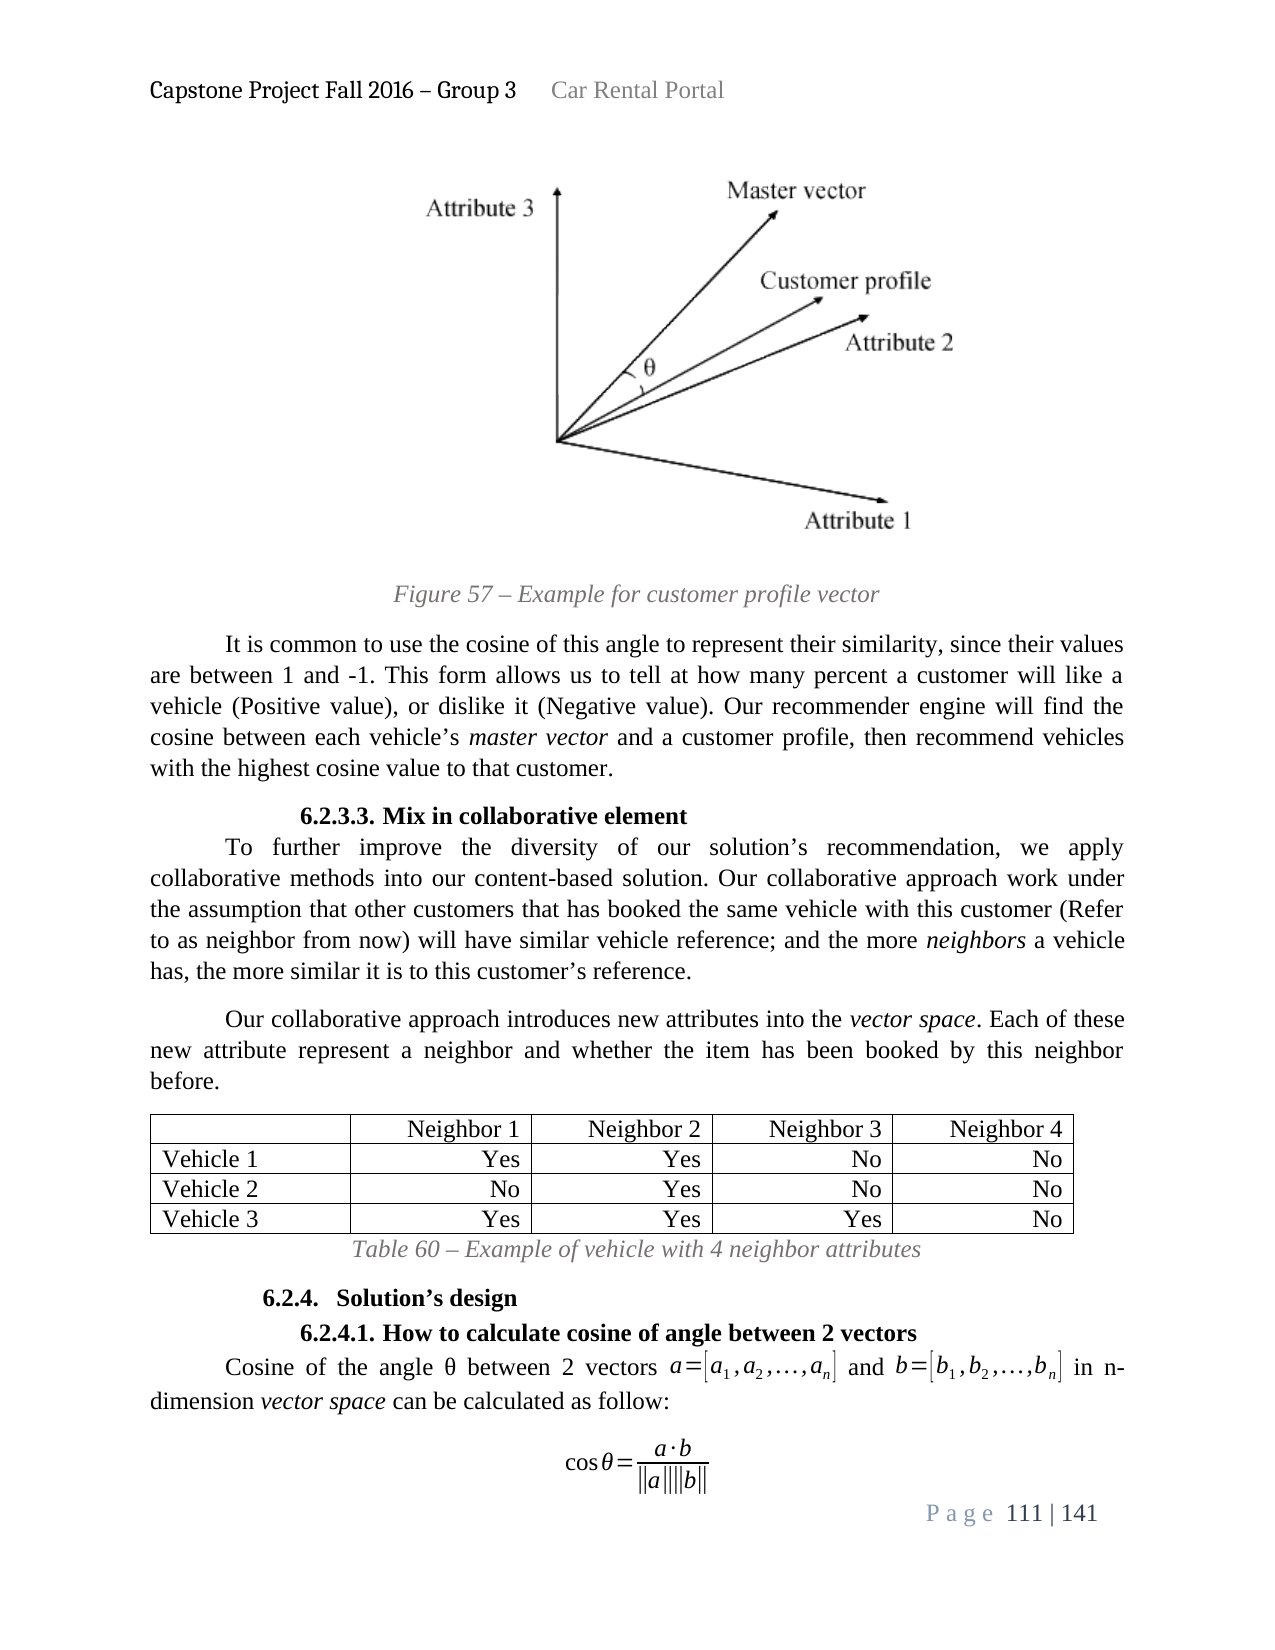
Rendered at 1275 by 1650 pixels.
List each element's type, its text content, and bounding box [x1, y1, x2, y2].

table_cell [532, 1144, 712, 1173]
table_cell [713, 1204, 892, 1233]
text Our collaborative approach introduces new attributes into the vector space. Each of these new attribute represent a neighbor and whether the item has been booked by this neighbor before. [150, 1004, 1125, 1094]
text To further improve the diversity of our solution’s recommendation, we apply collaborative methods into our content-based solution. Our collaborative approach work under the assumption that other customers that has booked the same vehicle with this customer (Refer to as neighbor from now) will have similar vehicle reference; and the more neighbors a vehicle has, the more similar it is to this customer’s reference. [150, 832, 1125, 985]
text It is common to use the cosine of this angle to represent their similarity, since their values are between 1 and -1. This form allows us to tell at how many percent a customer will like a vehicle (Positive value), or dislike it (Negative value). Our recommender engine will find the cosine between each vehicle’s master vector and a customer profile, then recommend vehicles with the highest cosine value to that customer. [150, 629, 1125, 782]
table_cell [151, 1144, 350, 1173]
subtitle Mix in collaborative element [300, 801, 1125, 829]
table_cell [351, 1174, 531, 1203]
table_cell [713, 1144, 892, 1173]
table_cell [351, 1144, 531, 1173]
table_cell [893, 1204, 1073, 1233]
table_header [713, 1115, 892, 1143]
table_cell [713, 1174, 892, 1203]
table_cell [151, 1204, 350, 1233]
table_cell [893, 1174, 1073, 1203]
subtitle Solution’s design [262, 1283, 1125, 1312]
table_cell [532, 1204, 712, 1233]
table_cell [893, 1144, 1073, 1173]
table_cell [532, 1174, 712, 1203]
text Cosine of the angle θ between 2 vectors and in n-dimension vector space can be calculated as follow: [150, 1349, 1125, 1415]
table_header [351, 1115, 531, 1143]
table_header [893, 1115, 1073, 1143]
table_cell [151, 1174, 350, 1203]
subtitle How to calculate cosine of angle between 2 vectors [300, 1318, 1125, 1347]
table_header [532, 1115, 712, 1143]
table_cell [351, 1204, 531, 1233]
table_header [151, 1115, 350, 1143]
picture [397, 162, 953, 561]
